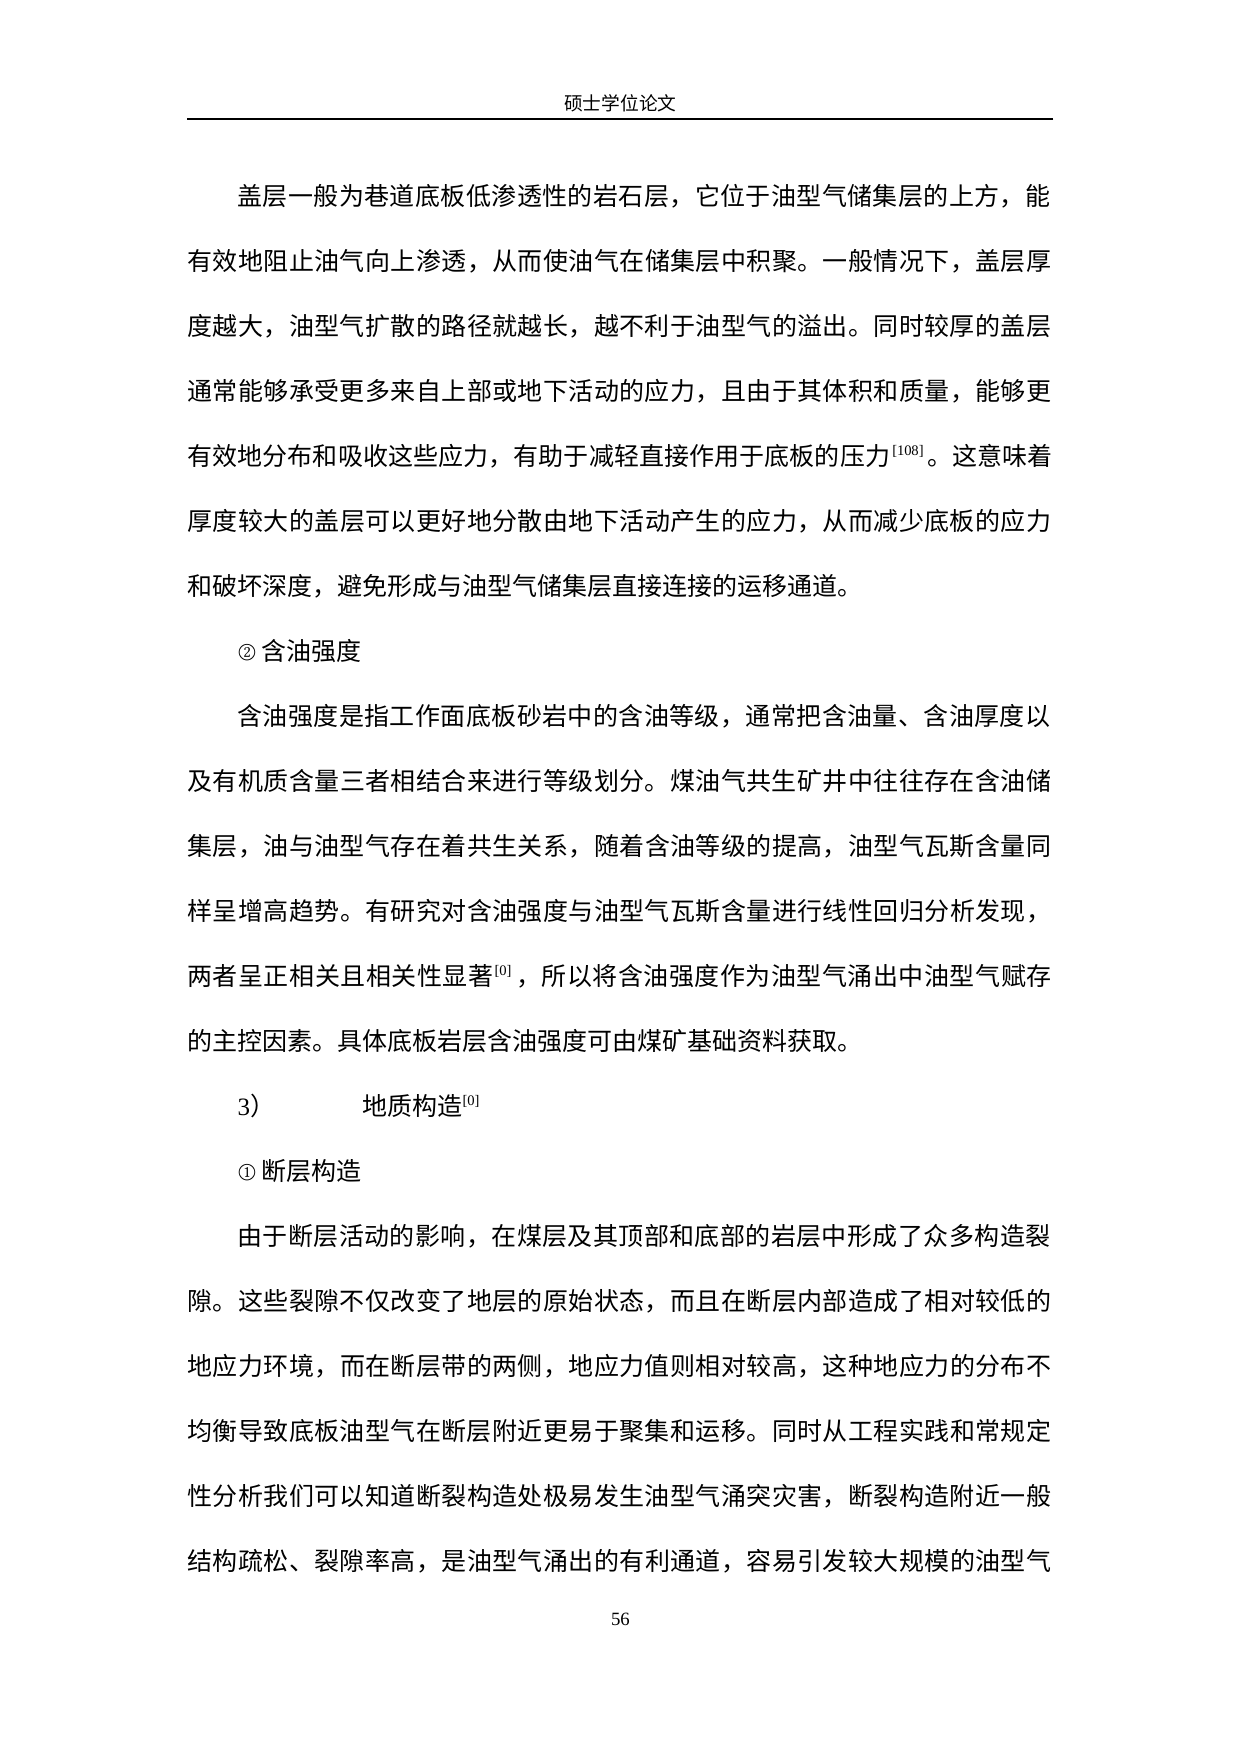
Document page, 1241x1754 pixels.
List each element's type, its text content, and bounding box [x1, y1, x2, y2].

text ①断层构造 [187, 1137, 1053, 1202]
text 盖层一般为巷道底板低渗透性的岩石层，它位于油型气储集层的上方，能有效地阻止油气向上渗透，从而使油气在储集层中积聚。一般情况下，盖层厚度越大，油型气扩散的路径就越长，越不利于油型气的溢出。同时较厚的盖层通常能够承受更多来自上部或地下活动的应力，且由于其体积和质量，能够更有效地分布和吸收这些应力，有助于减轻直接作用于底板的压力[108] 。这意味着厚度较大的盖层可以更好地分散由地下活动产生的应力，从而减少底板的应力和破坏深度，避免形成与油型气储集层直接连接的运移通道。 [187, 162, 1053, 617]
text ②含油强度 [187, 617, 1053, 682]
list 地质构造[0] [237, 1072, 1053, 1137]
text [187, 1202, 1053, 1592]
text 含油强度是指工作面底板砂岩中的含油等级，通常把含油量、含油厚度以及有机质含量三者相结合来进行等级划分。煤油气共生矿井中往往存在含油储集层，油与油型气存在着共生关系，随着含油等级的提高，油型气瓦斯含量同样呈增高趋势。有研究对含油强度与油型气瓦斯含量进行线性回归分析发现，两者呈正相关且相关性显著[0] ，所以将含油强度作为油型气涌出中油型气赋存的主控因素。具体底板岩层含油强度可由煤矿基础资料获取。 [187, 682, 1053, 1072]
